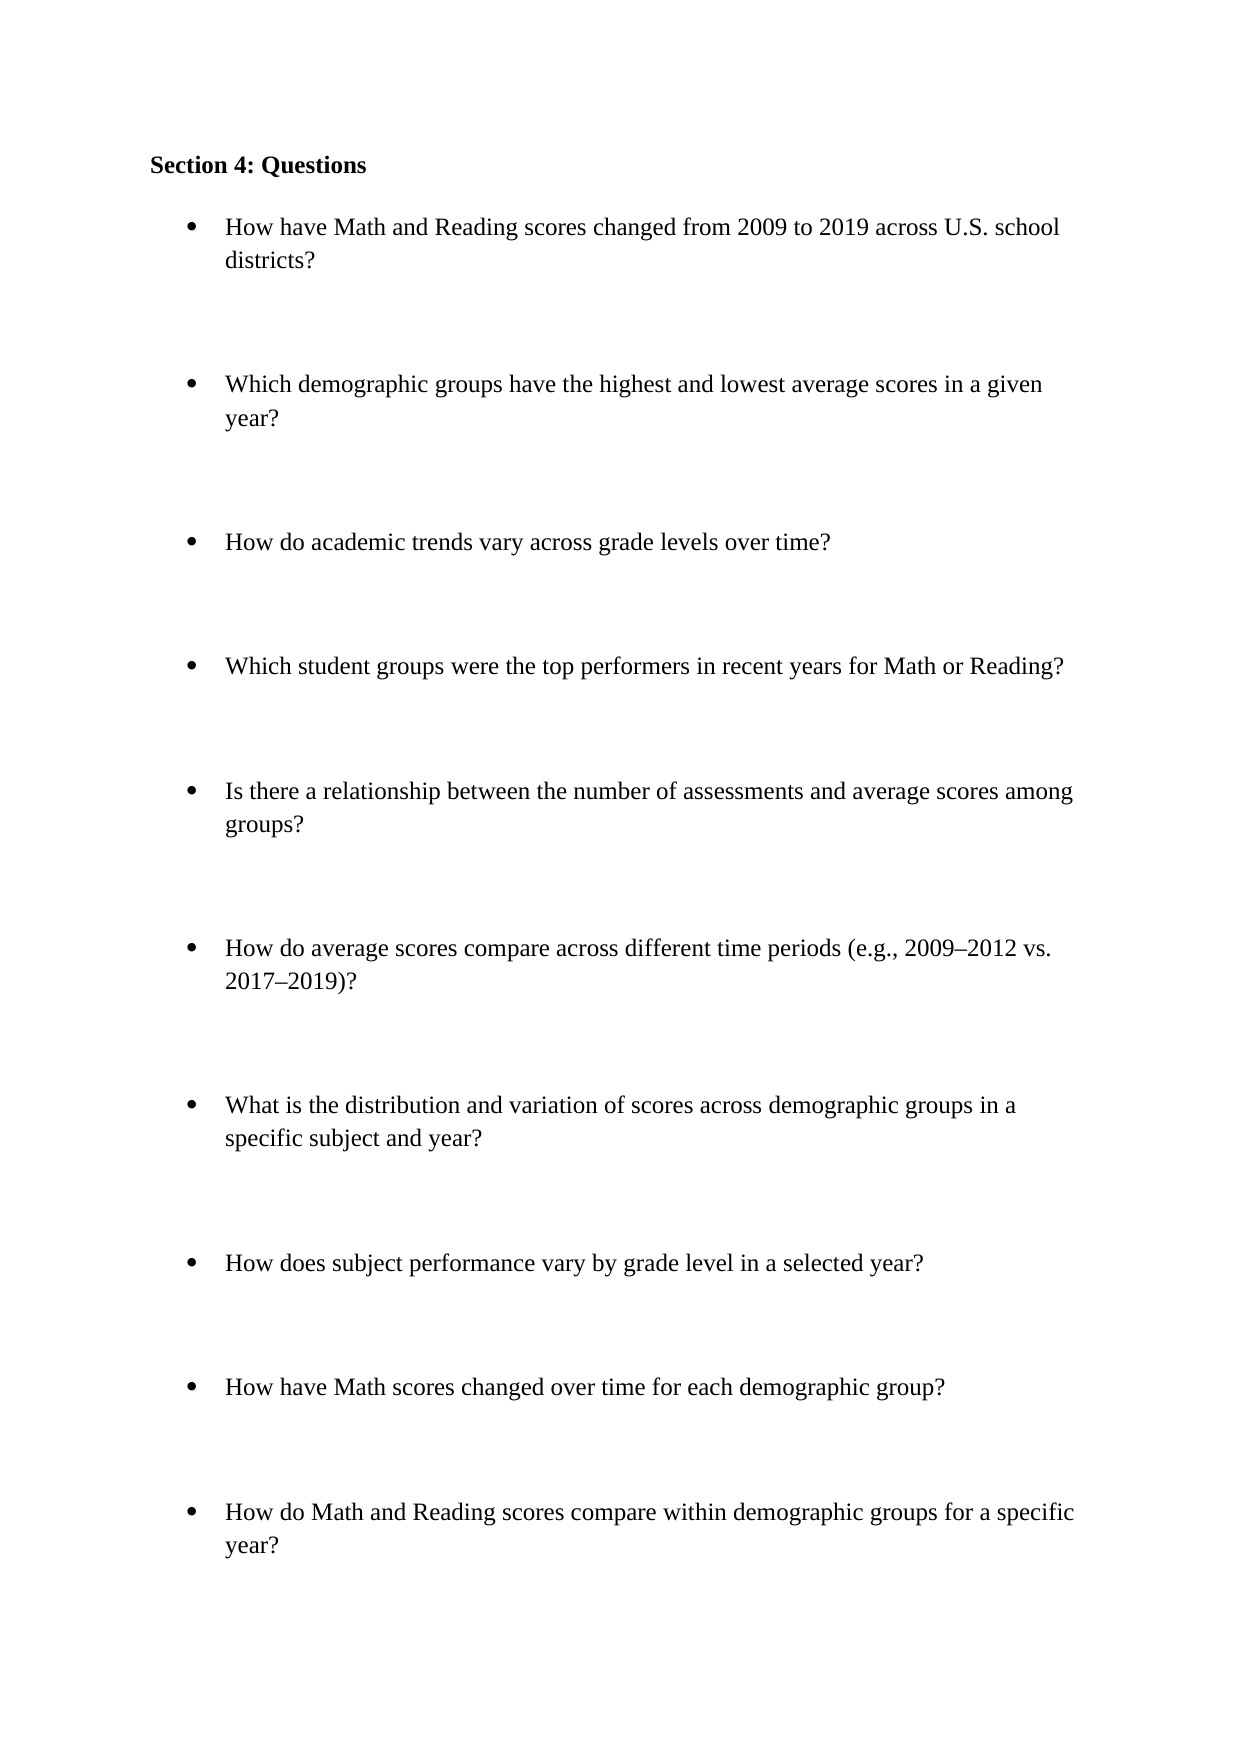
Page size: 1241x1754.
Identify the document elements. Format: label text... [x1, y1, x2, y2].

list Which demographic groups have the highest and lowest average scores in a given year? [187, 369, 1090, 431]
list How does subject performance vary by grade level in a selected year? [187, 1248, 1090, 1277]
list Which student groups were the top performers in recent years for Math or Reading? [187, 651, 1090, 680]
list How have Math scores changed over time for each demographic group? [187, 1372, 1090, 1401]
list Is there a relationship between the number of assessments and average scores among groups? [187, 776, 1090, 837]
list How do average scores compare across different time periods (e.g., 2009–2012 vs. 2017–2019)? [187, 933, 1090, 995]
list How do Math and Reading scores compare within demographic groups for a specific year? [187, 1497, 1090, 1558]
list What is the distribution and variation of scores across demographic groups in a specific subject and year? [187, 1091, 1090, 1152]
text Section 4: Questions [150, 150, 1090, 179]
list How do academic trends vary across grade levels over time? [187, 527, 1090, 556]
list How have Math and Reading scores changed from 2009 to 2019 across U.S. school districts? [187, 212, 1090, 274]
